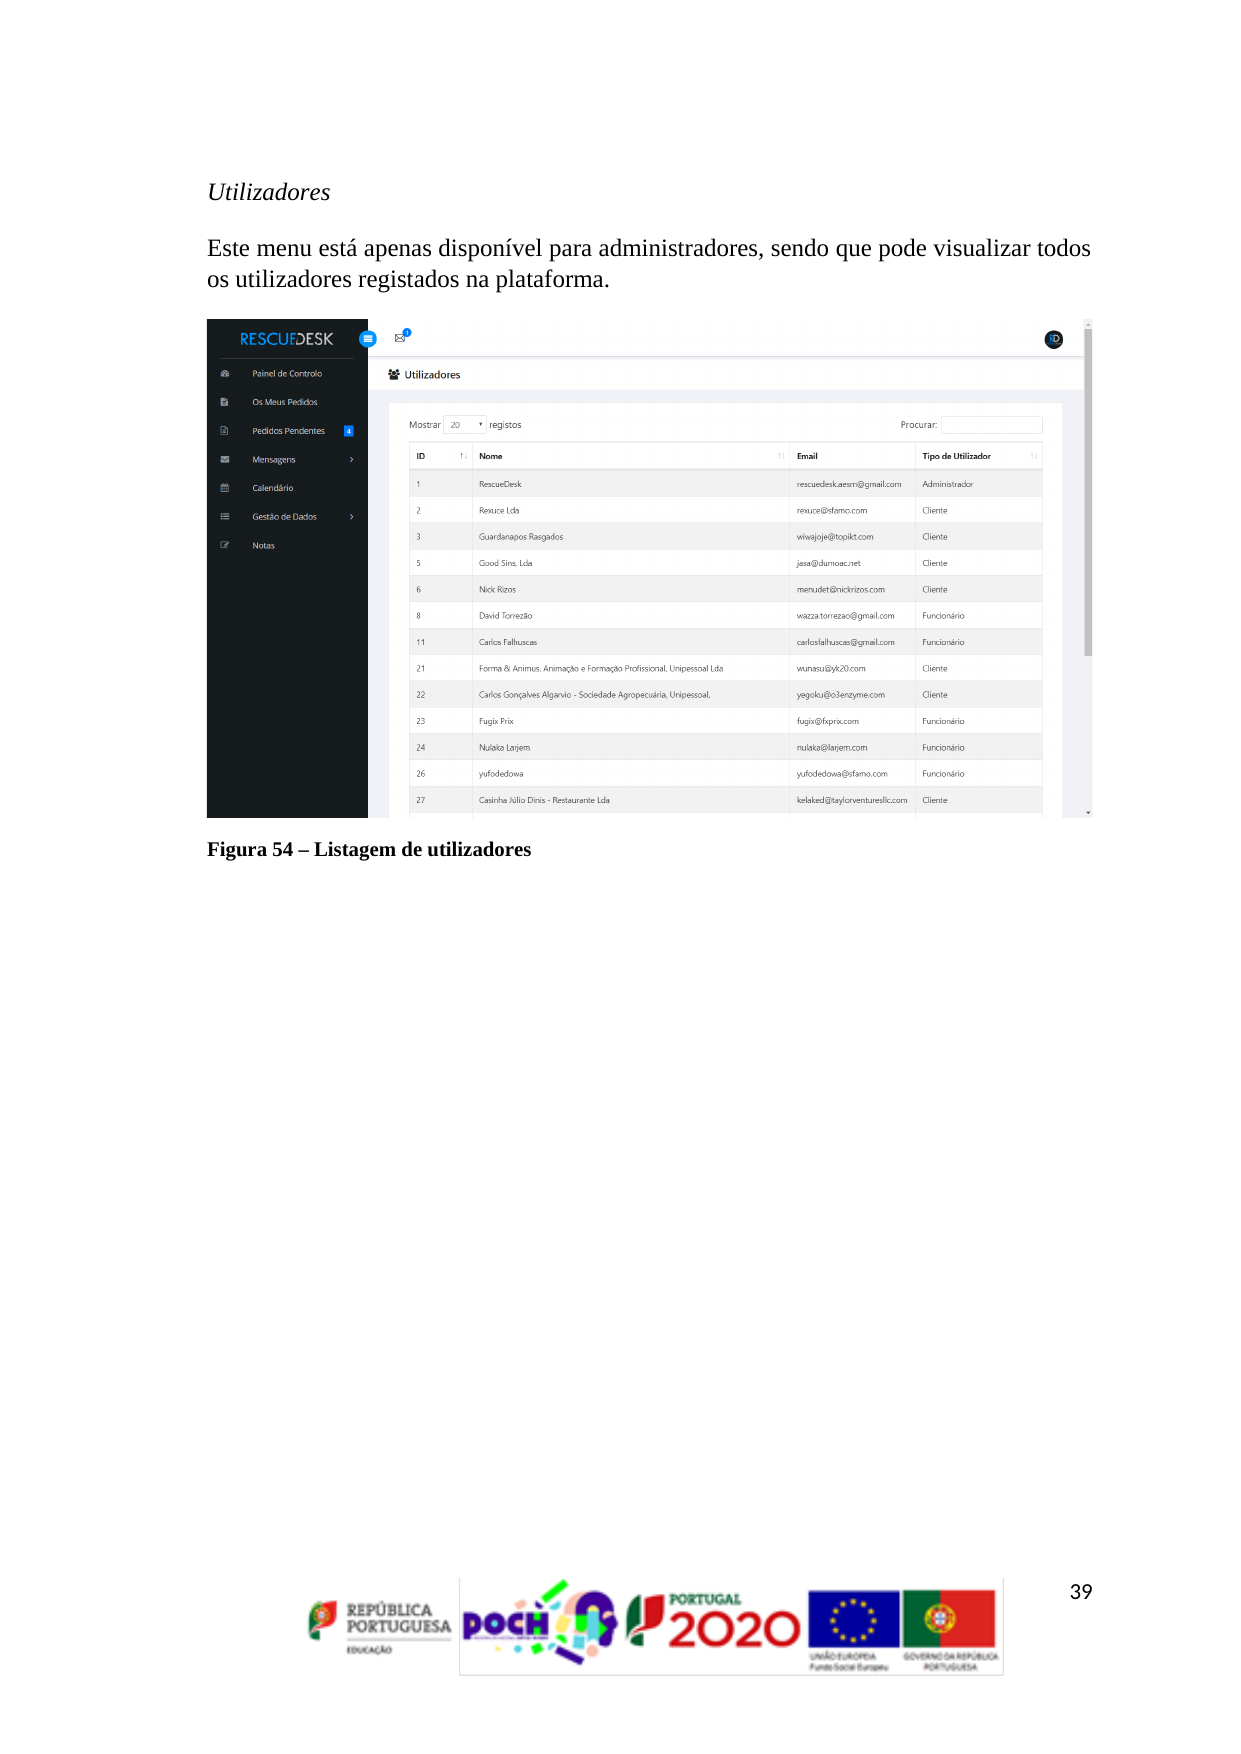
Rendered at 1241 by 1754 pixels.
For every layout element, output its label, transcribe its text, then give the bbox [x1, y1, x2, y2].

picture [295, 1578, 1006, 1678]
subtitle Utilizadores [207, 177, 1092, 205]
picture [206, 319, 1093, 818]
text Este menu está apenas disponível para administradores, sendo que pode visualizar todos os utilizadores registados na plataforma. [207, 233, 1092, 292]
text Figura 54 – Listagem de utilizadores [207, 837, 1092, 861]
